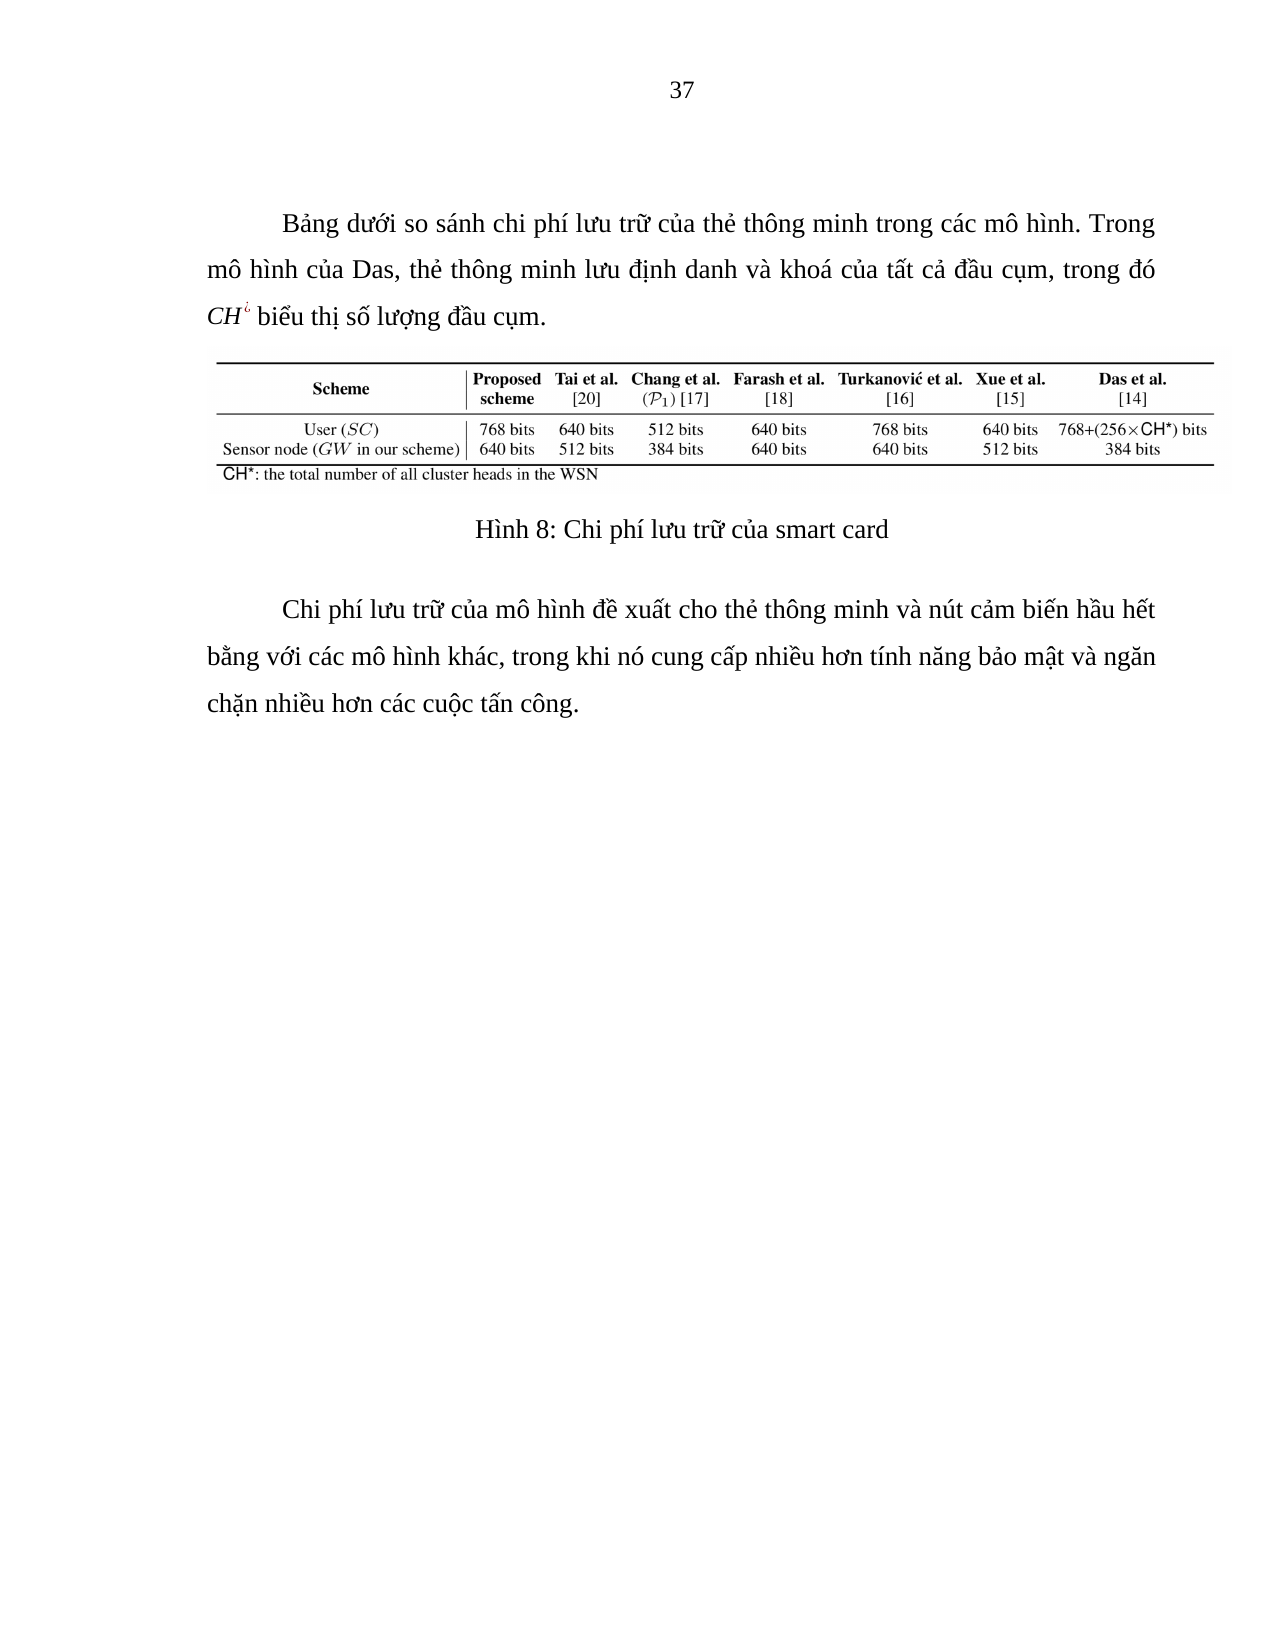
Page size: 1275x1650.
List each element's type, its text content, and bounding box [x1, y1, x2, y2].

text Chi phí lưu trữ của mô hình đề xuất cho thẻ thông minh và nút cảm biến hầu hết bằng với các mô hình khác, trong khi nó cung cấp nhiều hơn tính năng bảo mật và ngăn chặn nhiều hơn các cuộc tấn công. [207, 593, 1157, 718]
picture [206, 346, 1232, 494]
text Hình : Chi phí lưu trữ của smart card [207, 513, 1157, 544]
text Bảng dưới so sánh chi phí lưu trữ của thẻ thông minh trong các mô hình. Trong mô hình của Das, thẻ thông minh lưu định danh và khoá của tất cả đầu cụm, trong đó biểu thị số lượng đầu cụm. [207, 207, 1157, 331]
